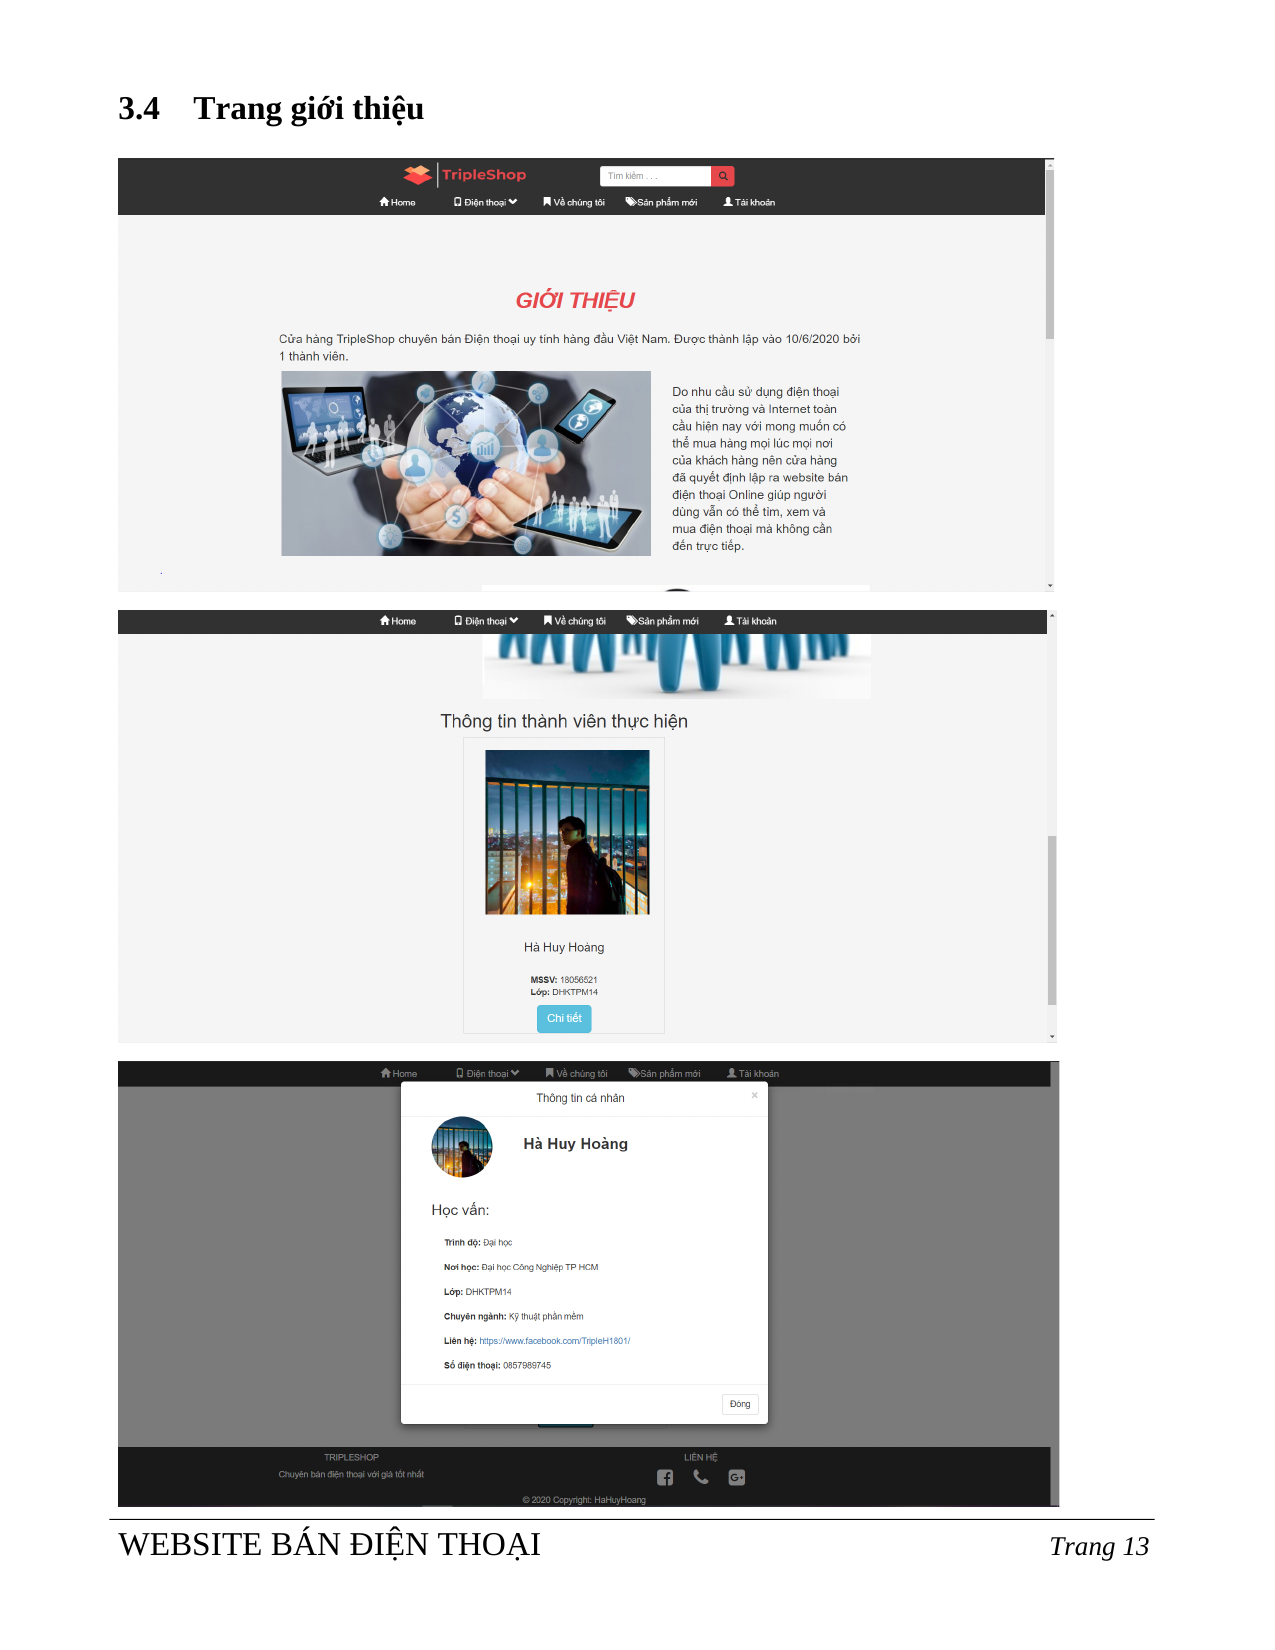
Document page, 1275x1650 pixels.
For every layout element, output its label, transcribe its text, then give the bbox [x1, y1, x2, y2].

subtitle Trang giới thiệu [118, 89, 1186, 127]
picture [118, 158, 1055, 592]
picture [118, 610, 1057, 1043]
picture [118, 1061, 1060, 1507]
